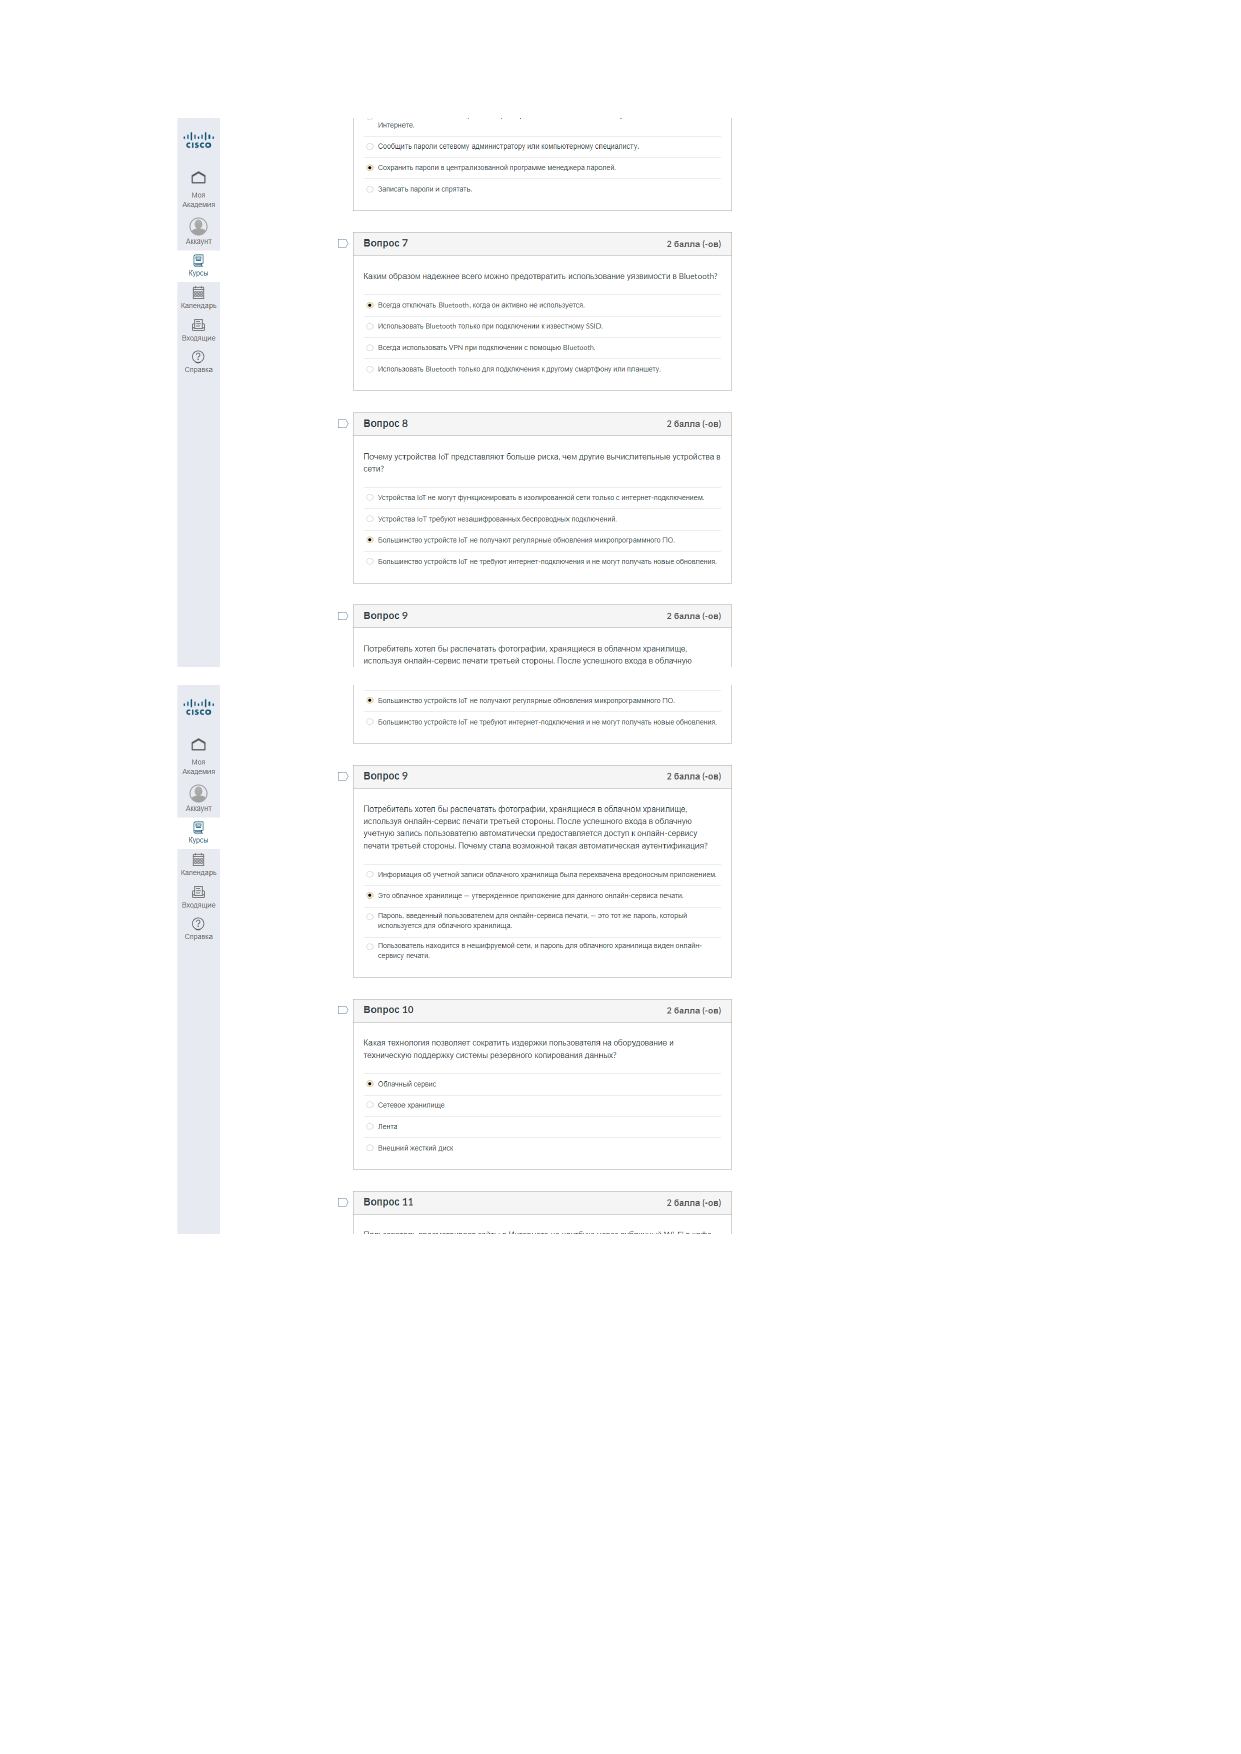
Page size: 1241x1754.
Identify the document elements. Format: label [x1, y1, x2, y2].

picture [177, 685, 1152, 1234]
picture [177, 118, 1152, 667]
